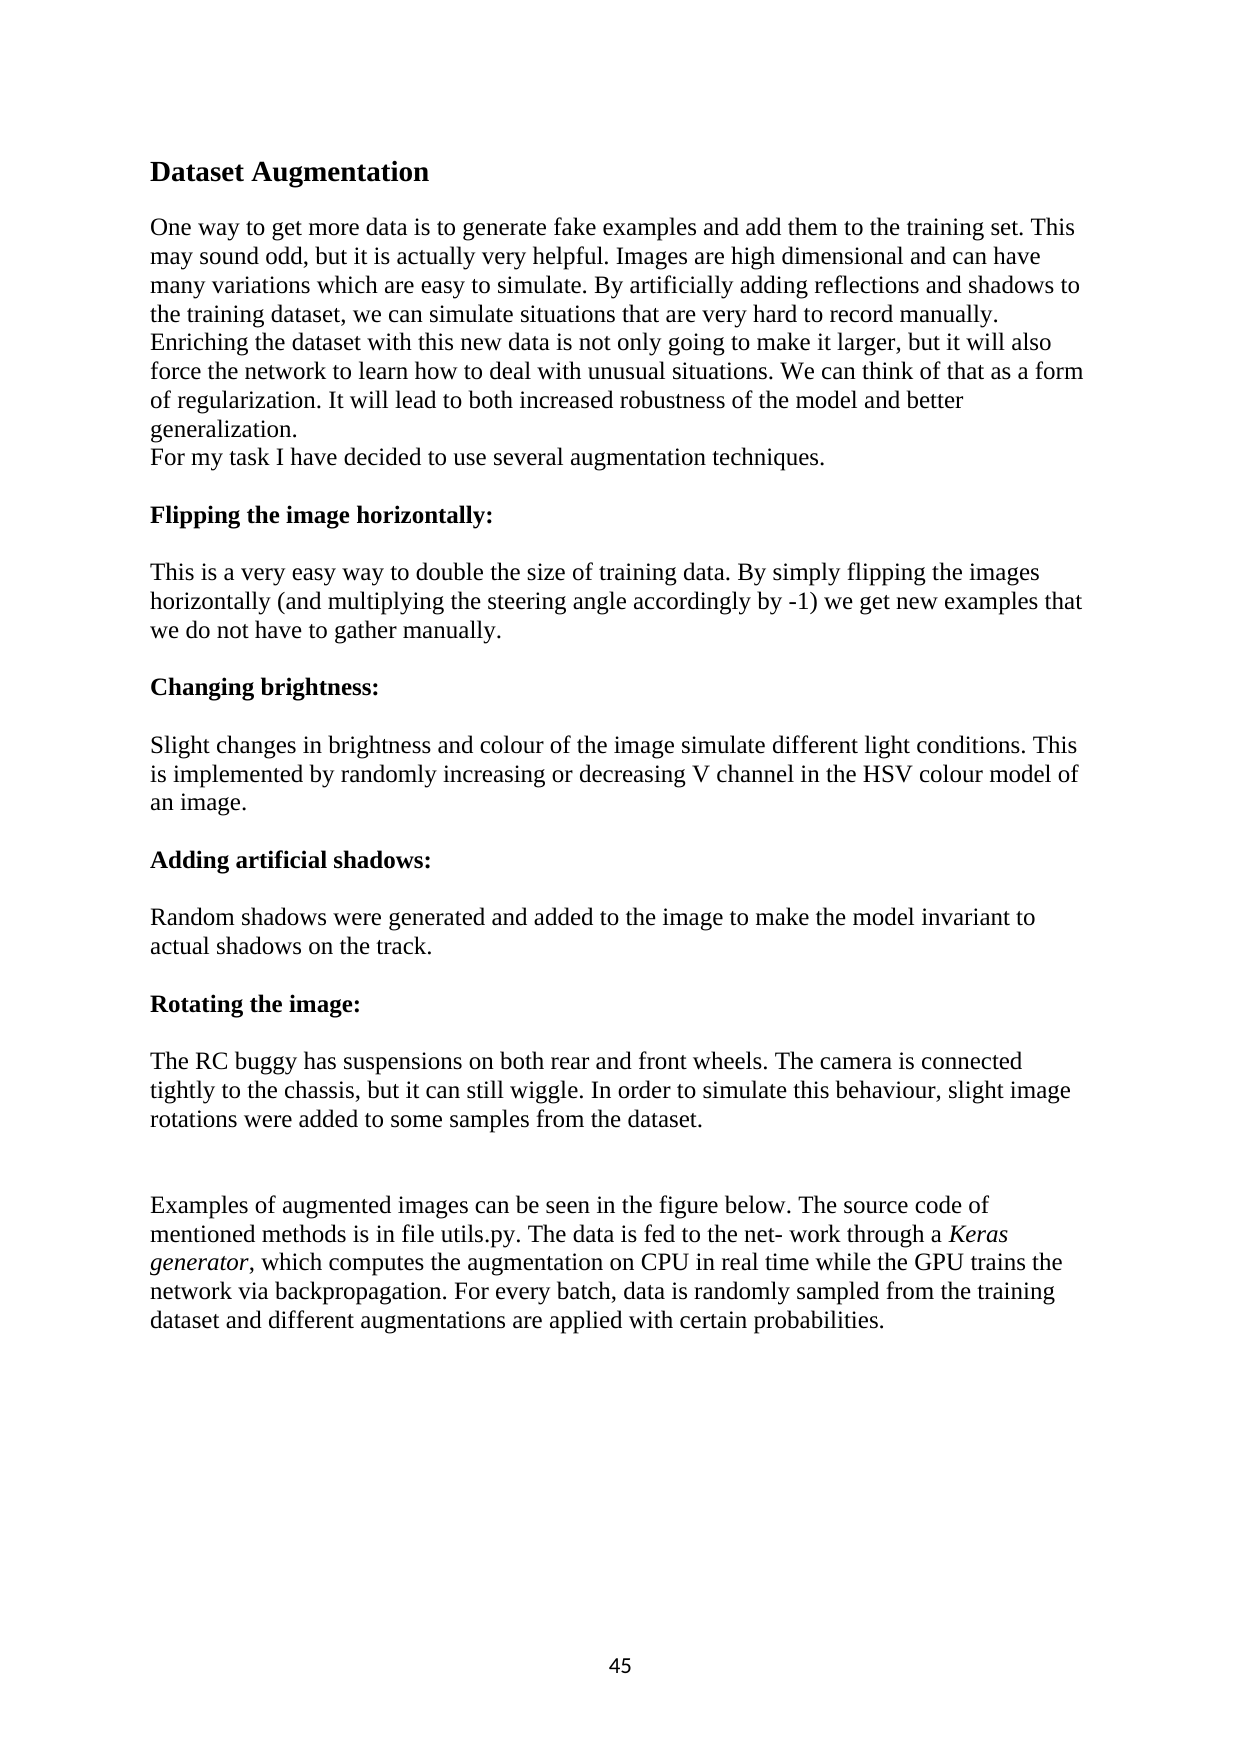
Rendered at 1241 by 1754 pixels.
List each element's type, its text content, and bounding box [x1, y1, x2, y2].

text Flipping the image horizontally: [150, 500, 1090, 529]
text For my task I have decided to use several augmentation techniques. [150, 442, 1090, 471]
text Changing brightness: [150, 672, 1090, 701]
text Random shadows were generated and added to the image to make the model invariant to actual shadows on the track. [150, 902, 1090, 960]
text Dataset Augmentation [150, 150, 1090, 187]
text Examples of augmented images can be seen in the figure below. The source code of mentioned methods is in file utils.py. The data is fed to the net- work through a Keras generator, which computes the augmentation on CPU in real time while the GPU trains the network via backpropagation. For every batch, data is randomly sampled from the training dataset and different augmentations are applied with certain probabilities. [150, 1190, 1090, 1334]
text Adding artificial shadows: [150, 845, 1090, 874]
text The RC buggy has suspensions on both rear and front wheels. The camera is connected tightly to the chassis, but it can still wiggle. In order to simulate this behaviour, slight image rotations were added to some samples from the dataset. [150, 1046, 1090, 1132]
text One way to get more data is to generate fake examples and add them to the training set. This may sound odd, but it is actually very helpful. Images are high dimensional and can have many variations which are easy to simulate. By artificially adding reflections and shadows to the training dataset, we can simulate situations that are very hard to record manually. Enriching the dataset with this new data is not only going to make it larger, but it will also force the network to learn how to deal with unusual situations. We can think of that as a form of regularization. It will lead to both increased robustness of the model and better generalization. [150, 212, 1090, 442]
text Slight changes in brightness and colour of the image simulate different light conditions. This is implemented by randomly increasing or decreasing V channel in the HSV colour model of an image. [150, 730, 1090, 816]
text This is a very easy way to double the size of training data. By simply flipping the images horizontally (and multiplying the steering angle accordingly by -1) we get new examples that we do not have to gather manually. [150, 557, 1090, 644]
text Rotating the image: [150, 989, 1090, 1017]
